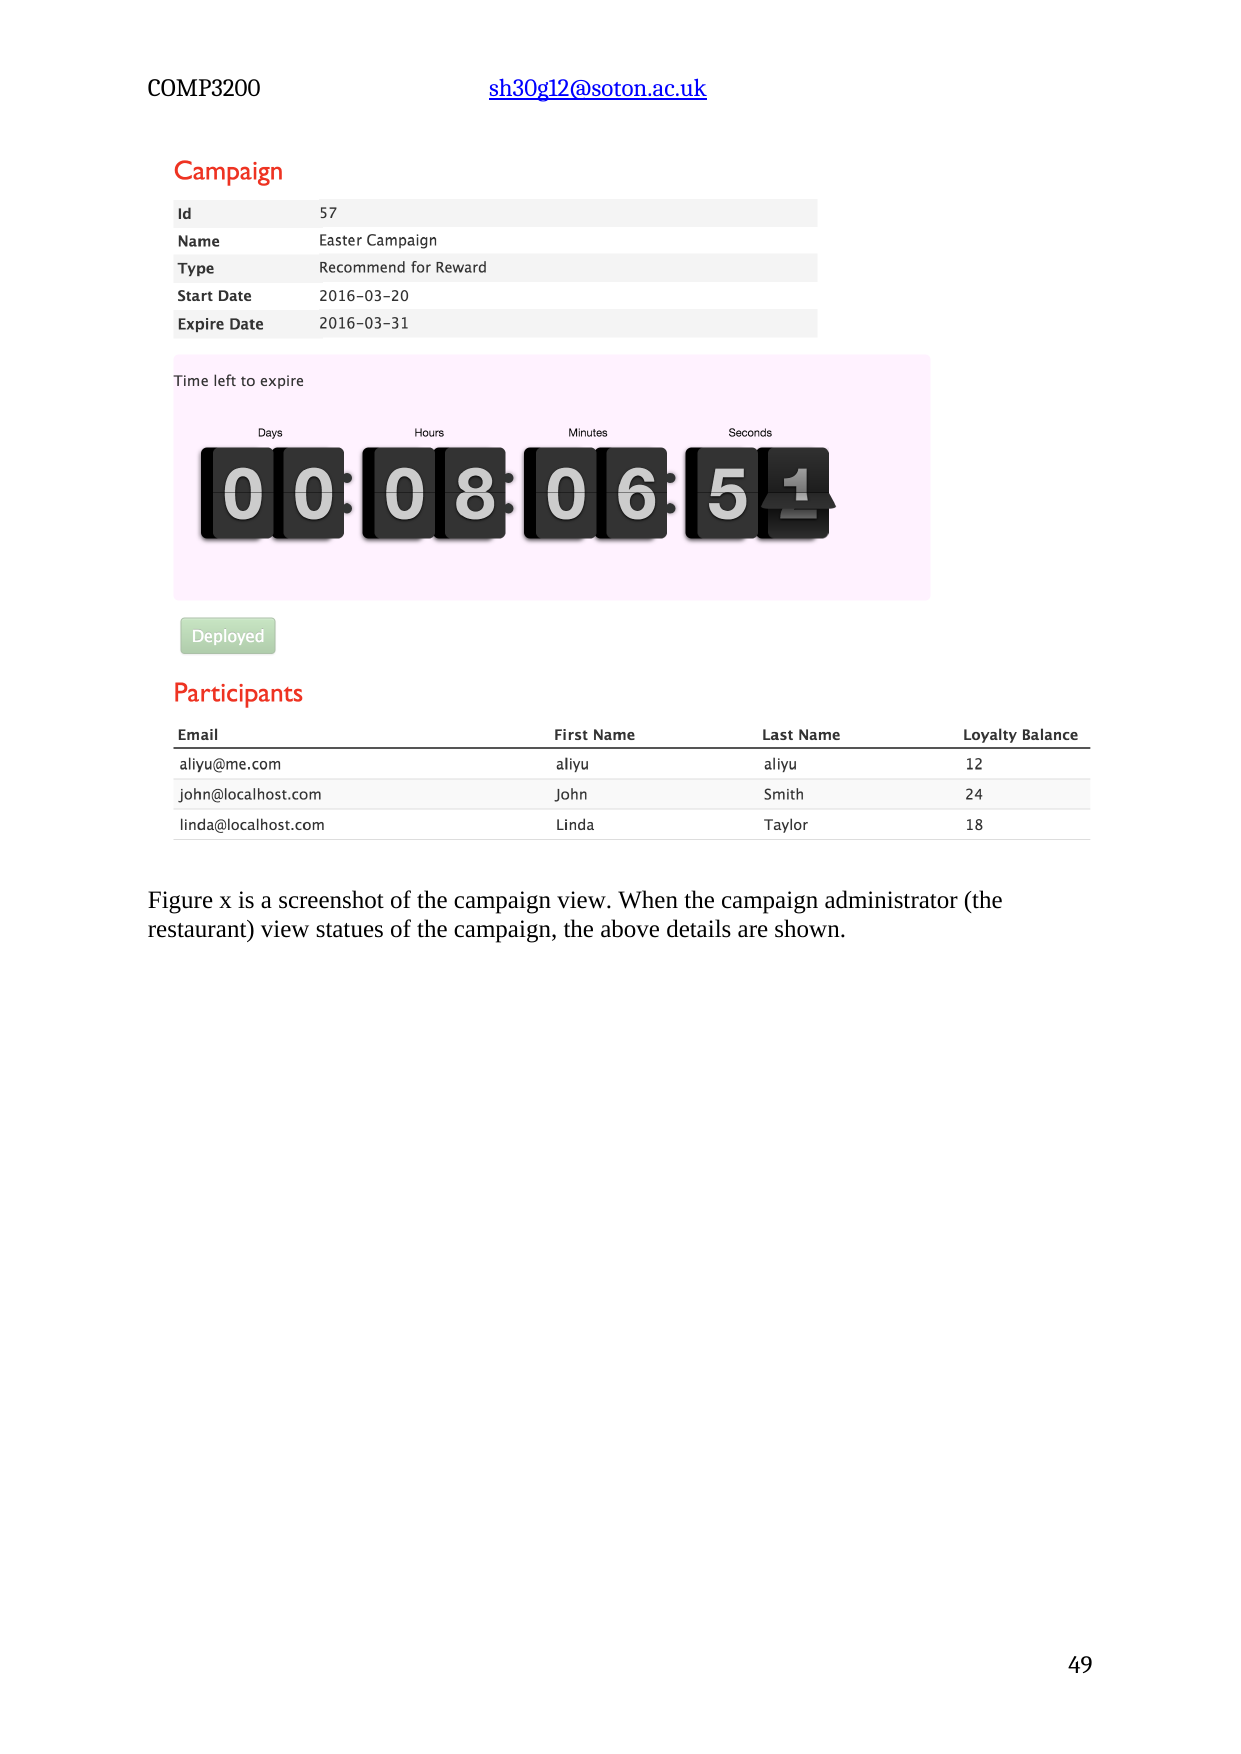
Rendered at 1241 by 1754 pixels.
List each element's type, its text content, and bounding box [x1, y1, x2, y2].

text Figure x is a screenshot of the campaign view. When the campaign administrator (the restaurant) view statues of the campaign, the above details are shown. [148, 885, 1092, 942]
picture [147, 150, 1091, 857]
